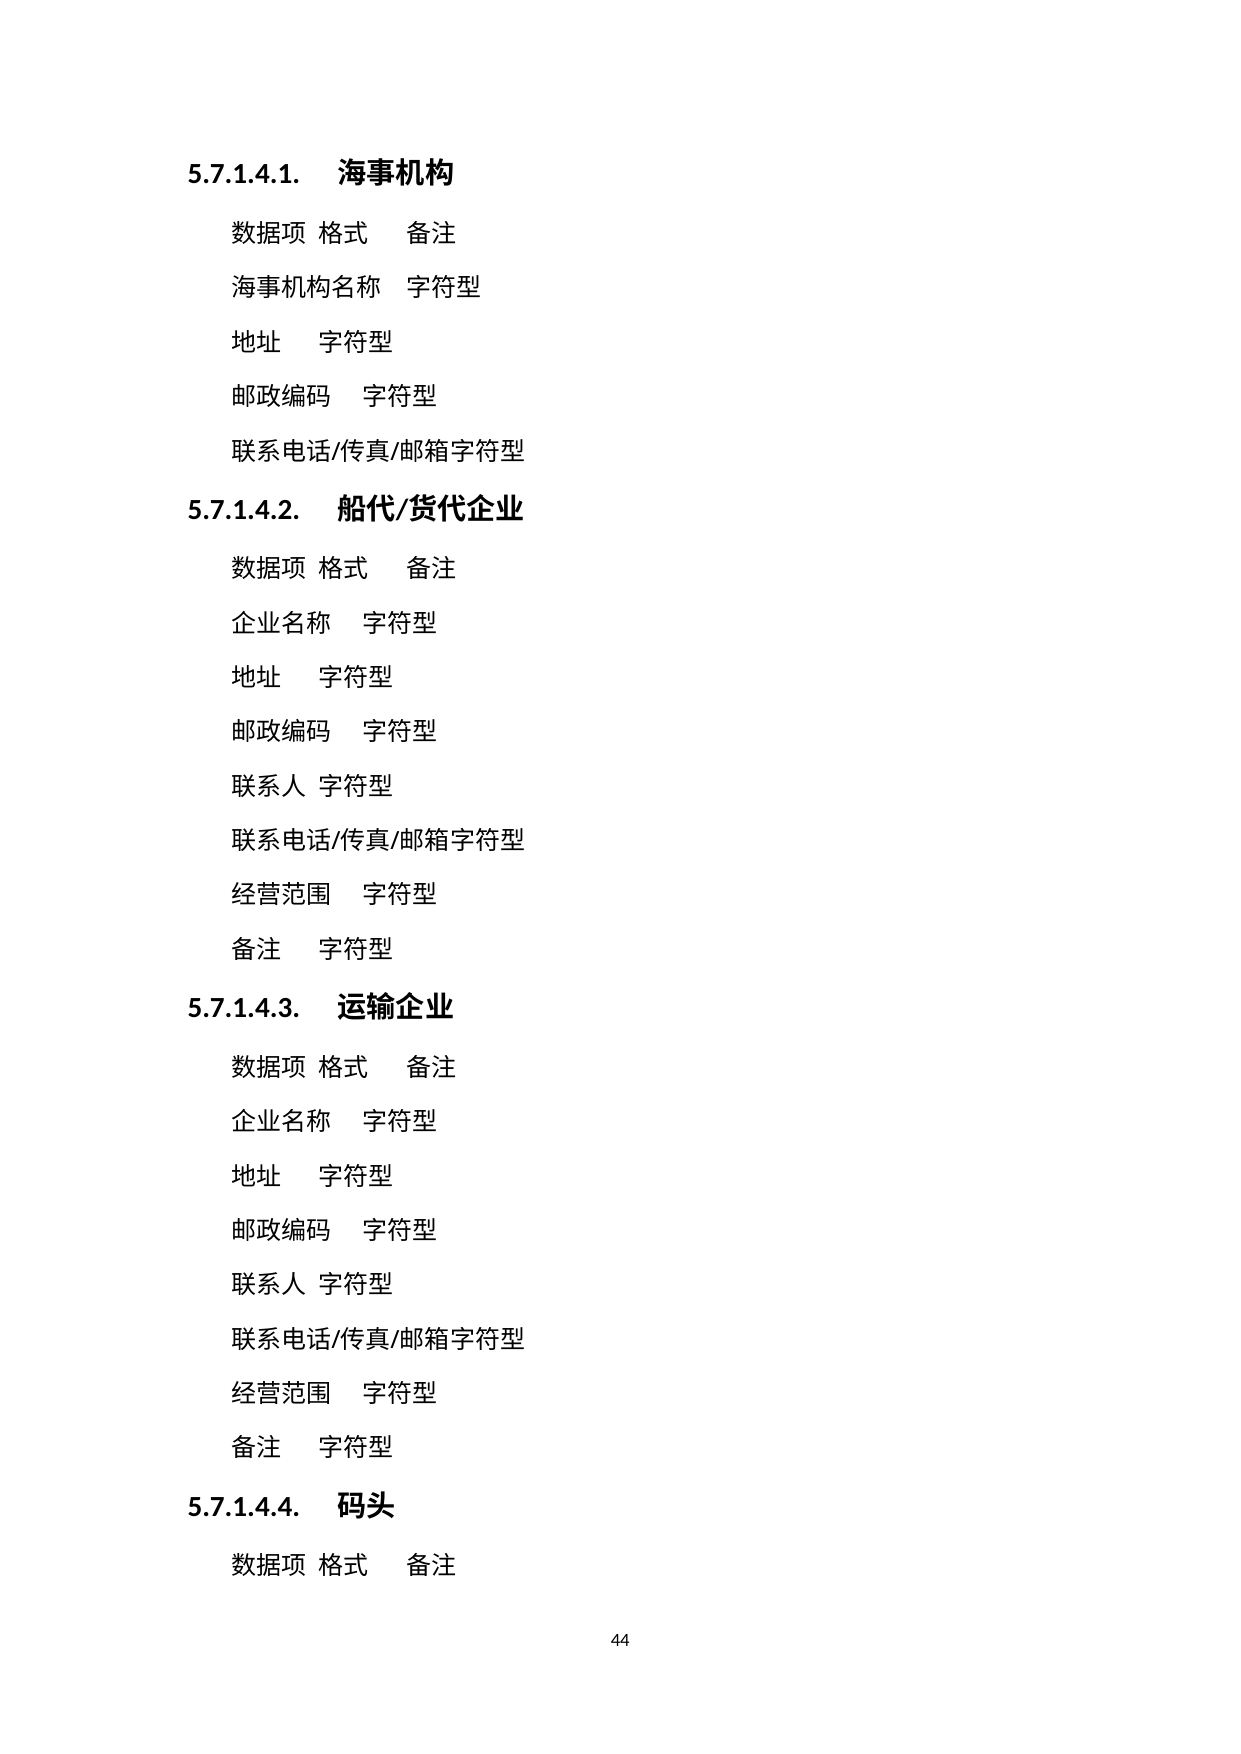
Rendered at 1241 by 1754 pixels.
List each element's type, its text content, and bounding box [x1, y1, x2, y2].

text 海事机构名称 字符型 [187, 268, 1053, 304]
text 数据项 格式 备注 [187, 549, 1053, 585]
subtitle 码头 [187, 1482, 1053, 1524]
text 邮政编码 字符型 [187, 712, 1053, 748]
text 联系人 字符型 [187, 1265, 1053, 1301]
text 联系人 字符型 [187, 766, 1053, 802]
text 联系电话/传真/邮箱 字符型 [187, 1319, 1053, 1355]
subtitle 运输企业 [187, 984, 1053, 1026]
text 数据项 格式 备注 [187, 213, 1053, 250]
text 地址 字符型 [187, 657, 1053, 694]
text 联系电话/传真/邮箱 字符型 [187, 431, 1053, 467]
text 地址 字符型 [187, 322, 1053, 358]
text 备注 字符型 [187, 1428, 1053, 1464]
text 地址 字符型 [187, 1156, 1053, 1192]
text 经营范围 字符型 [187, 1373, 1053, 1410]
text 邮政编码 字符型 [187, 1210, 1053, 1247]
text 备注 字符型 [187, 929, 1053, 966]
text 联系电话/传真/邮箱 字符型 [187, 821, 1053, 857]
text 经营范围 字符型 [187, 875, 1053, 911]
subtitle 船代/货代企业 [187, 485, 1053, 528]
text 企业名称 字符型 [187, 1102, 1053, 1138]
text 企业名称 字符型 [187, 603, 1053, 639]
text 邮政编码 字符型 [187, 377, 1053, 413]
text 数据项 格式 备注 [187, 1546, 1053, 1582]
text 数据项 格式 备注 [187, 1047, 1053, 1083]
subtitle 海事机构 [187, 150, 1053, 192]
